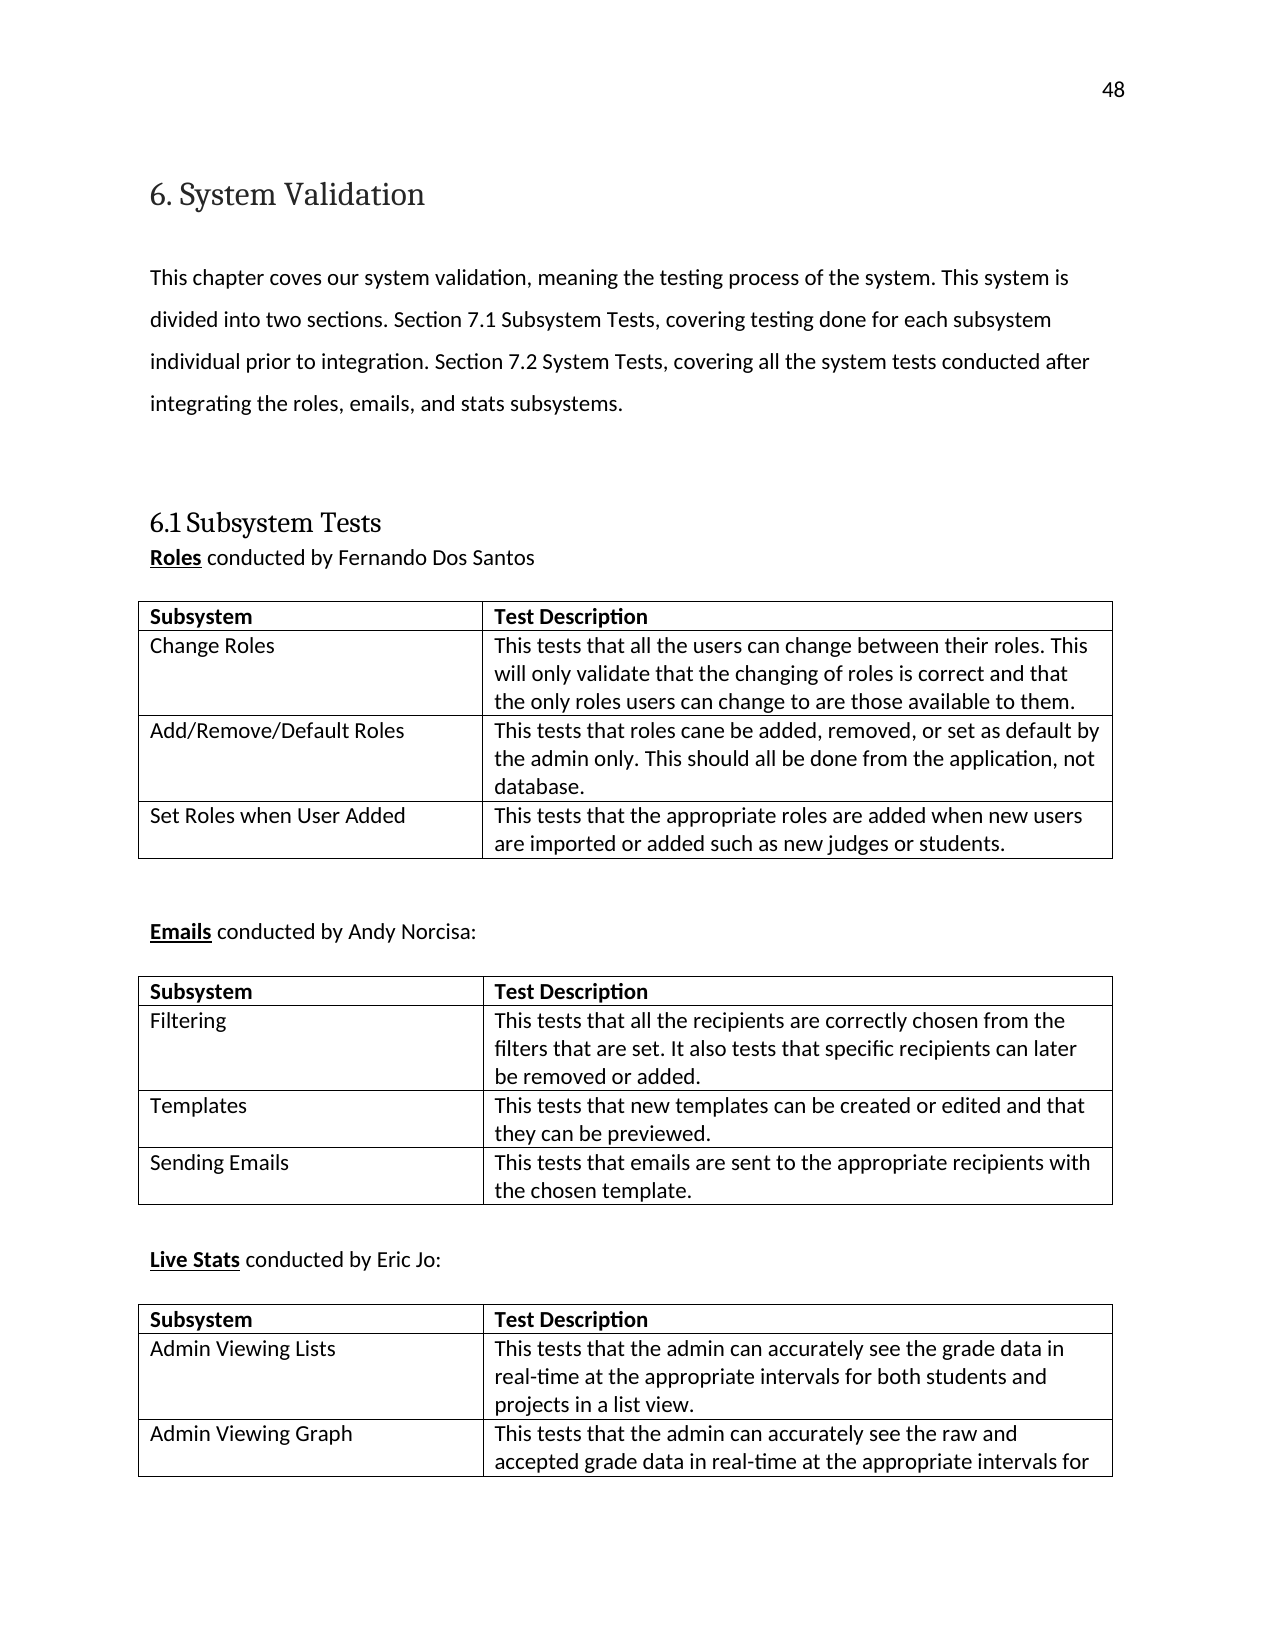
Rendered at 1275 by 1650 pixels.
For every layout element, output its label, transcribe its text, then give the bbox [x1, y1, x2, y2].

table_header Subsystem [139, 977, 483, 1005]
table_cell This tests that all the recipients are correctly chosen from the filters that are set. It also tests that specific recipients can later be removed or added. [484, 1006, 1112, 1090]
table_cell Change Roles [139, 631, 482, 715]
table_header Test Description [483, 602, 1112, 630]
table_header Test Description [484, 977, 1112, 1005]
text This chapter coves our system validation, meaning the testing process of the system. This system is divided into two sections. Section 7.1 Subsystem Tests, covering testing done for each subsystem individual prior to integration. Section 7.2 System Tests, covering all the system tests conducted after integrating the roles, emails, and stats subsystems. [150, 263, 1125, 417]
table_cell Admin Viewing Graph [139, 1420, 483, 1476]
table_cell This tests that all the users can change between their roles. This will only validate that the changing of roles is correct and that the only roles users can change to are those available to them. [483, 631, 1112, 715]
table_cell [484, 1420, 1112, 1476]
table_cell Sending Emails [139, 1148, 483, 1204]
table_cell This tests that new templates can be created or edited and that they can be previewed. [484, 1091, 1112, 1147]
table_cell Set Roles when User Added [139, 802, 482, 858]
table_cell Templates [139, 1091, 483, 1147]
text Emails conducted by Andy Norcisa: [150, 917, 1125, 945]
table_cell This tests that roles cane be added, removed, or set as default by the admin only. This should all be done from the application, not database. [483, 716, 1112, 801]
table_cell This tests that emails are sent to the appropriate recipients with the chosen template. [484, 1148, 1112, 1204]
table_header Test Description [484, 1305, 1112, 1333]
table_cell Filtering [139, 1006, 483, 1090]
table_cell Admin Viewing Lists [139, 1334, 483, 1418]
subtitle 6.1 Subsystem Tests [150, 506, 1125, 540]
table_cell This tests that the appropriate roles are added when new users are imported or added such as new judges or students. [483, 802, 1112, 858]
text Live Stats conducted by Eric Jo: [150, 1246, 1125, 1274]
text Roles conducted by Fernando Dos Santos [150, 543, 1125, 571]
subtitle 6. System Validation [150, 175, 1125, 213]
table_header Subsystem [139, 1305, 483, 1333]
table_cell This tests that the admin can accurately see the grade data in real-time at the appropriate intervals for both students and projects in a list view. [484, 1334, 1112, 1418]
table_header Subsystem [139, 602, 482, 630]
table_cell Add/Remove/Default Roles [139, 716, 482, 801]
